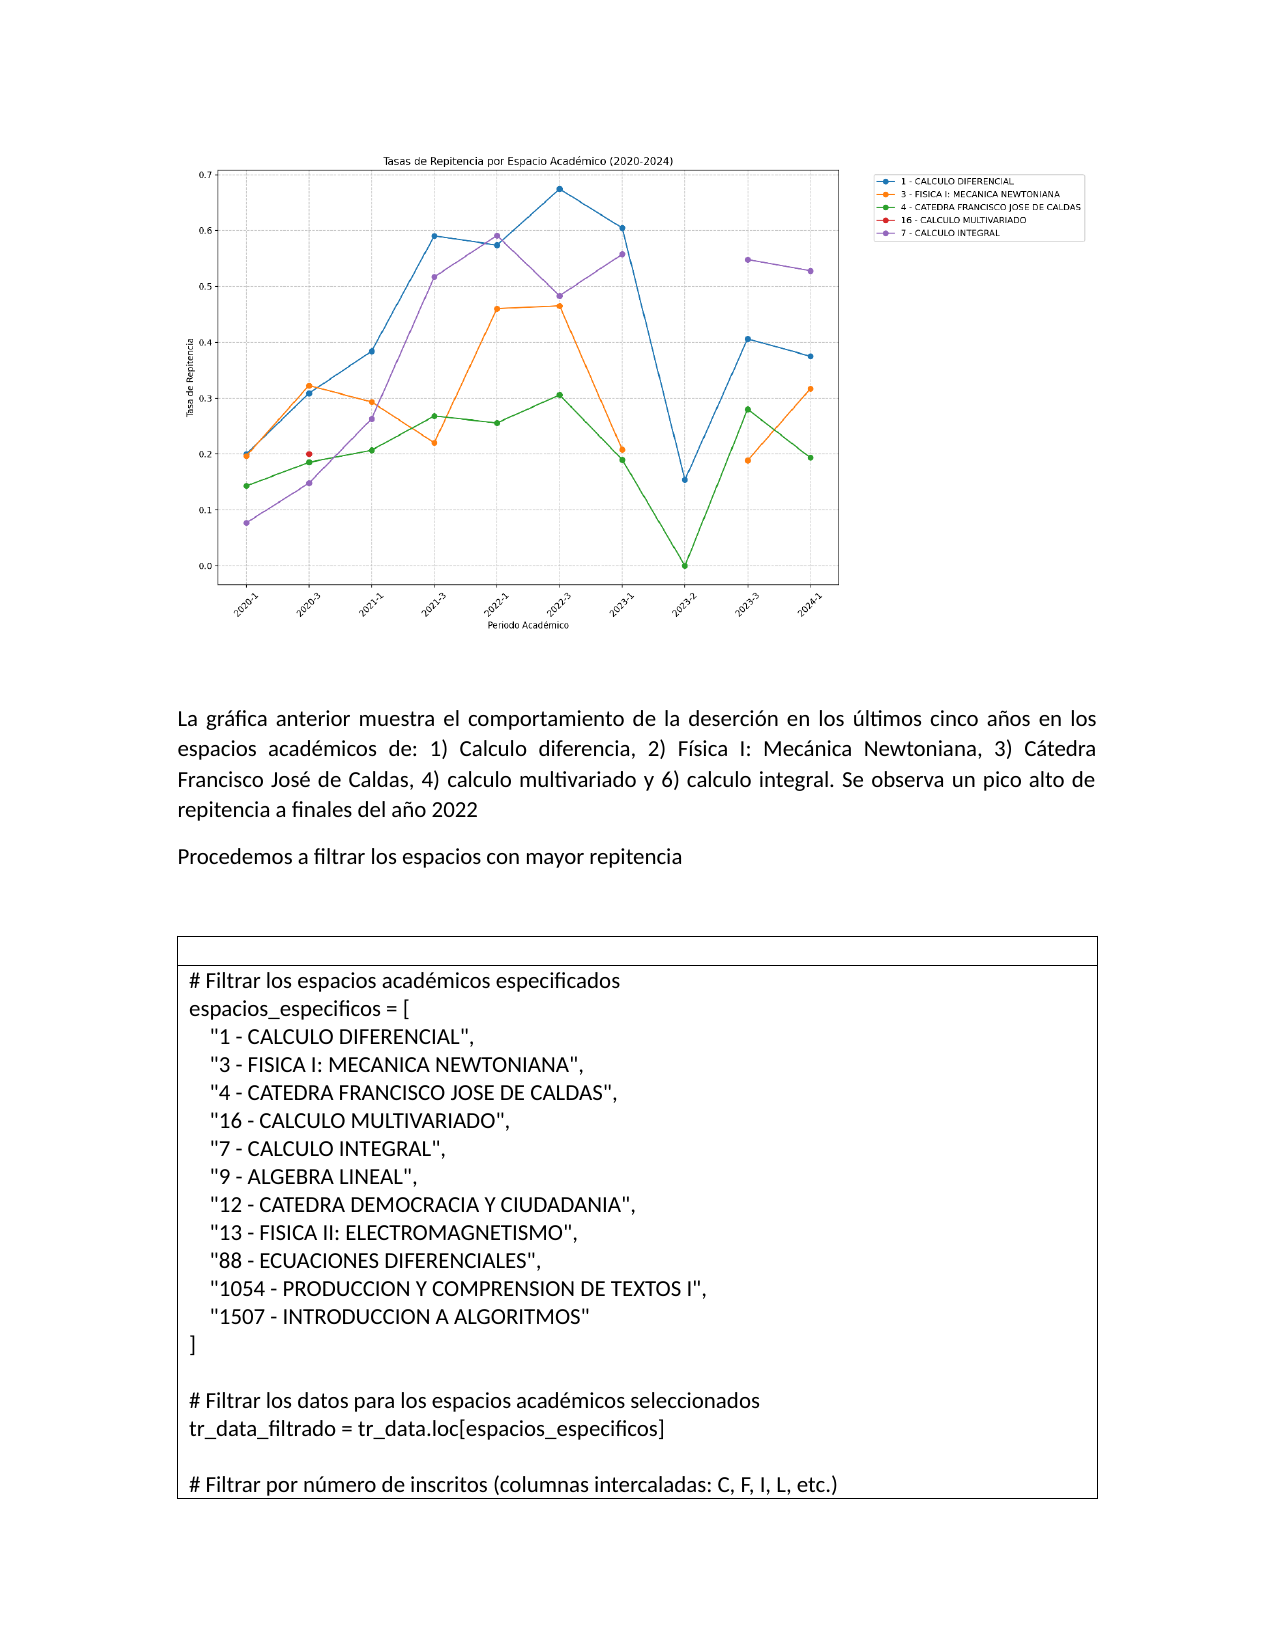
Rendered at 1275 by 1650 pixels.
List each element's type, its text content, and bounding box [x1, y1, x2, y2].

picture [177, 147, 1098, 639]
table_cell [178, 966, 1097, 1498]
text Procedemos a filtrar los espacios con mayor repitencia [177, 842, 1098, 870]
text La gráfica anterior muestra el comportamiento de la deserción en los últimos cinco años en los espacios académicos de: 1) Calculo diferencia, 2) Física I: Mecánica Newtoniana, 3) Cátedra Francisco José de Caldas, 4) calculo multivariado y 6) calculo integral. Se observa un pico alto de repitencia a finales del año 2022 [177, 704, 1098, 823]
table_header [178, 937, 1097, 965]
